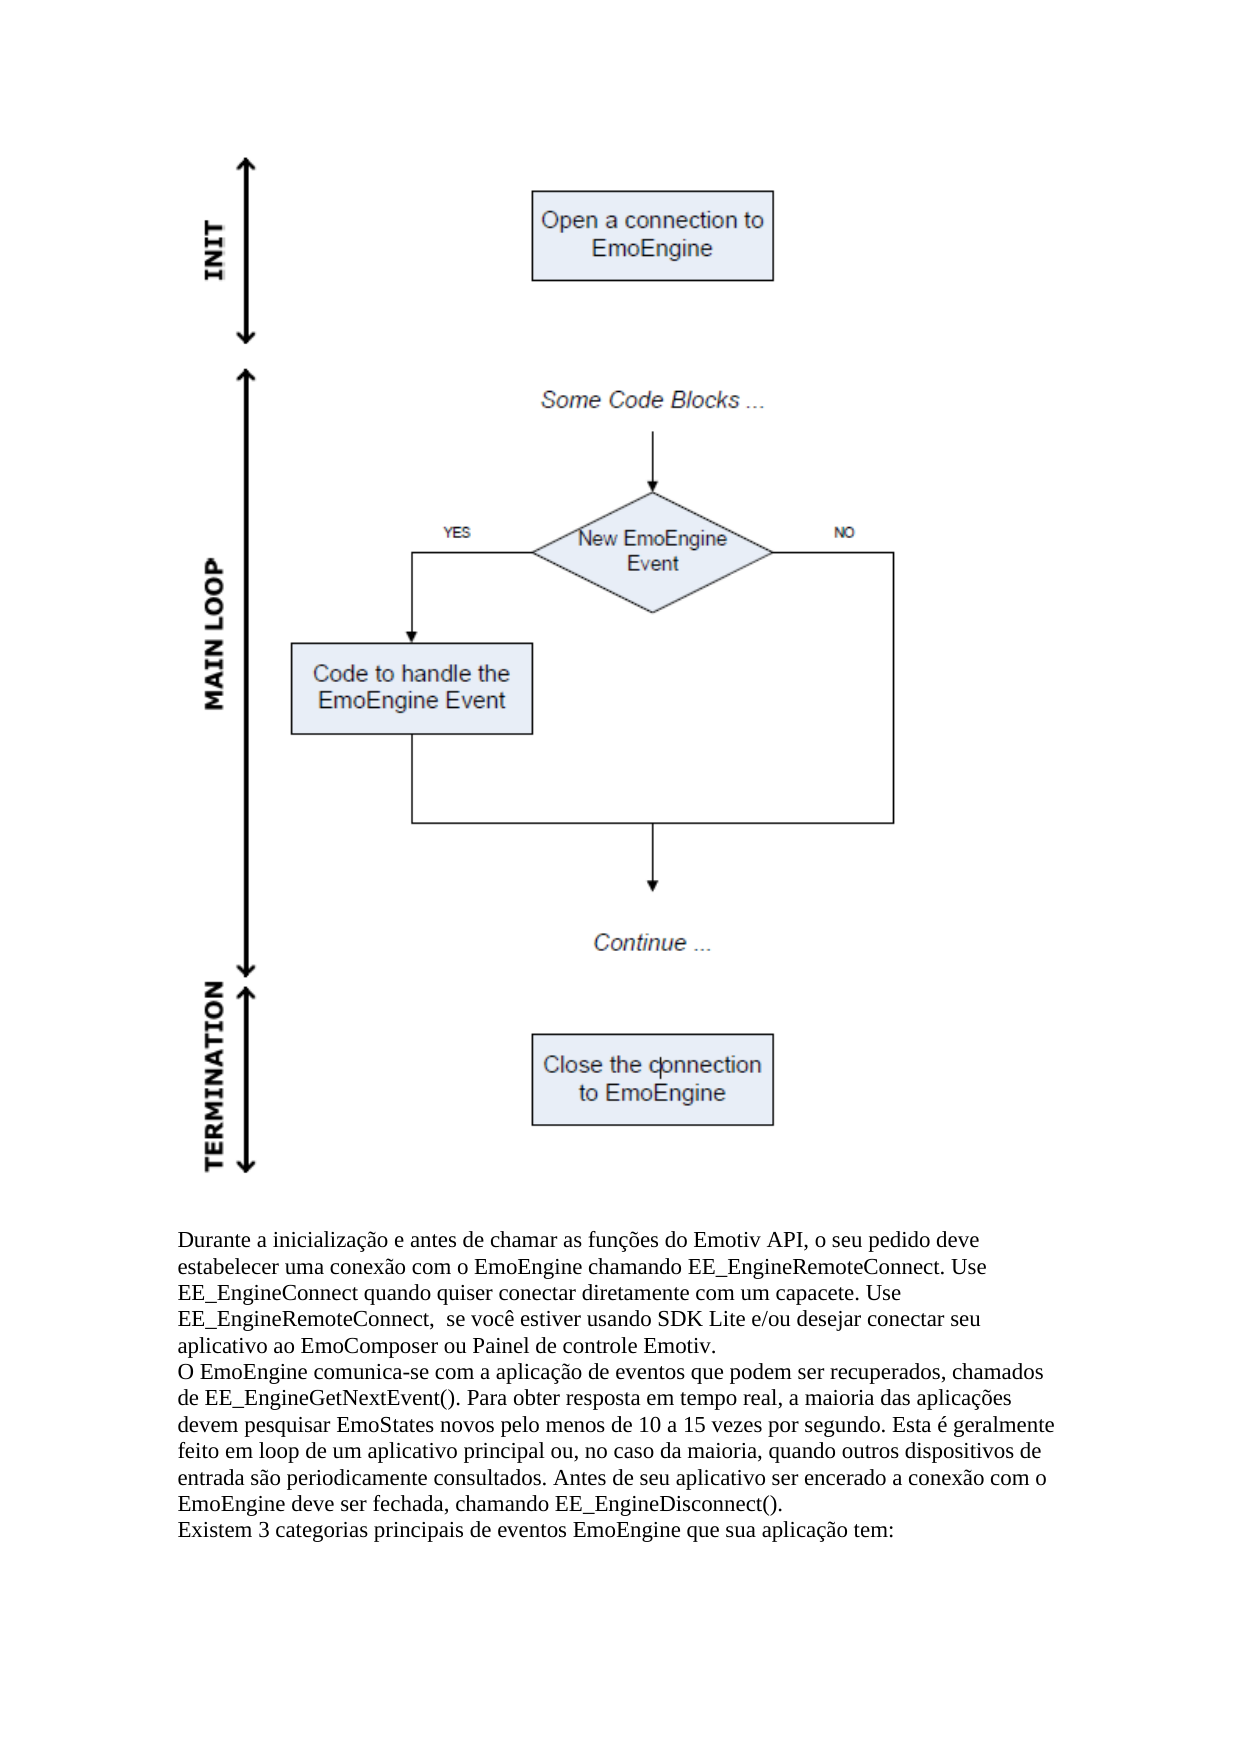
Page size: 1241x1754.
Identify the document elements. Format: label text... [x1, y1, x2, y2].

text O EmoEngine comunica-se com a aplicação de eventos que podem ser recuperados, chamados de EE_EngineGetNextEvent(). Para obter resposta em tempo real, a maioria das aplicações devem pesquisar EmoStates novos pelo menos de 10 a 15 vezes por segundo. Esta é geralmente feito em loop de um aplicativo principal ou, no caso da maioria, quando outros dispositivos de entrada são periodicamente consultados. Antes de seu aplicativo ser encerado a conexão com o EmoEngine deve ser fechada, chamando EE_EngineDisconnect(). [177, 1358, 1063, 1516]
text Existem 3 categorias principais de eventos EmoEngine que sua aplicação tem: [177, 1516, 1063, 1543]
picture [177, 147, 954, 1184]
text Durante a inicialização e antes de chamar as funções do Emotiv API, o seu pedido deve estabelecer uma conexão com o EmoEngine chamando EE_EngineRemoteConnect. Use EE_EngineConnect quando quiser conectar diretamente com um capacete. Use EE_EngineRemoteConnect, se você estiver usando SDK Lite e/ou desejar conectar seu aplicativo ao EmoComposer ou Painel de controle Emotiv. [177, 1226, 1063, 1358]
